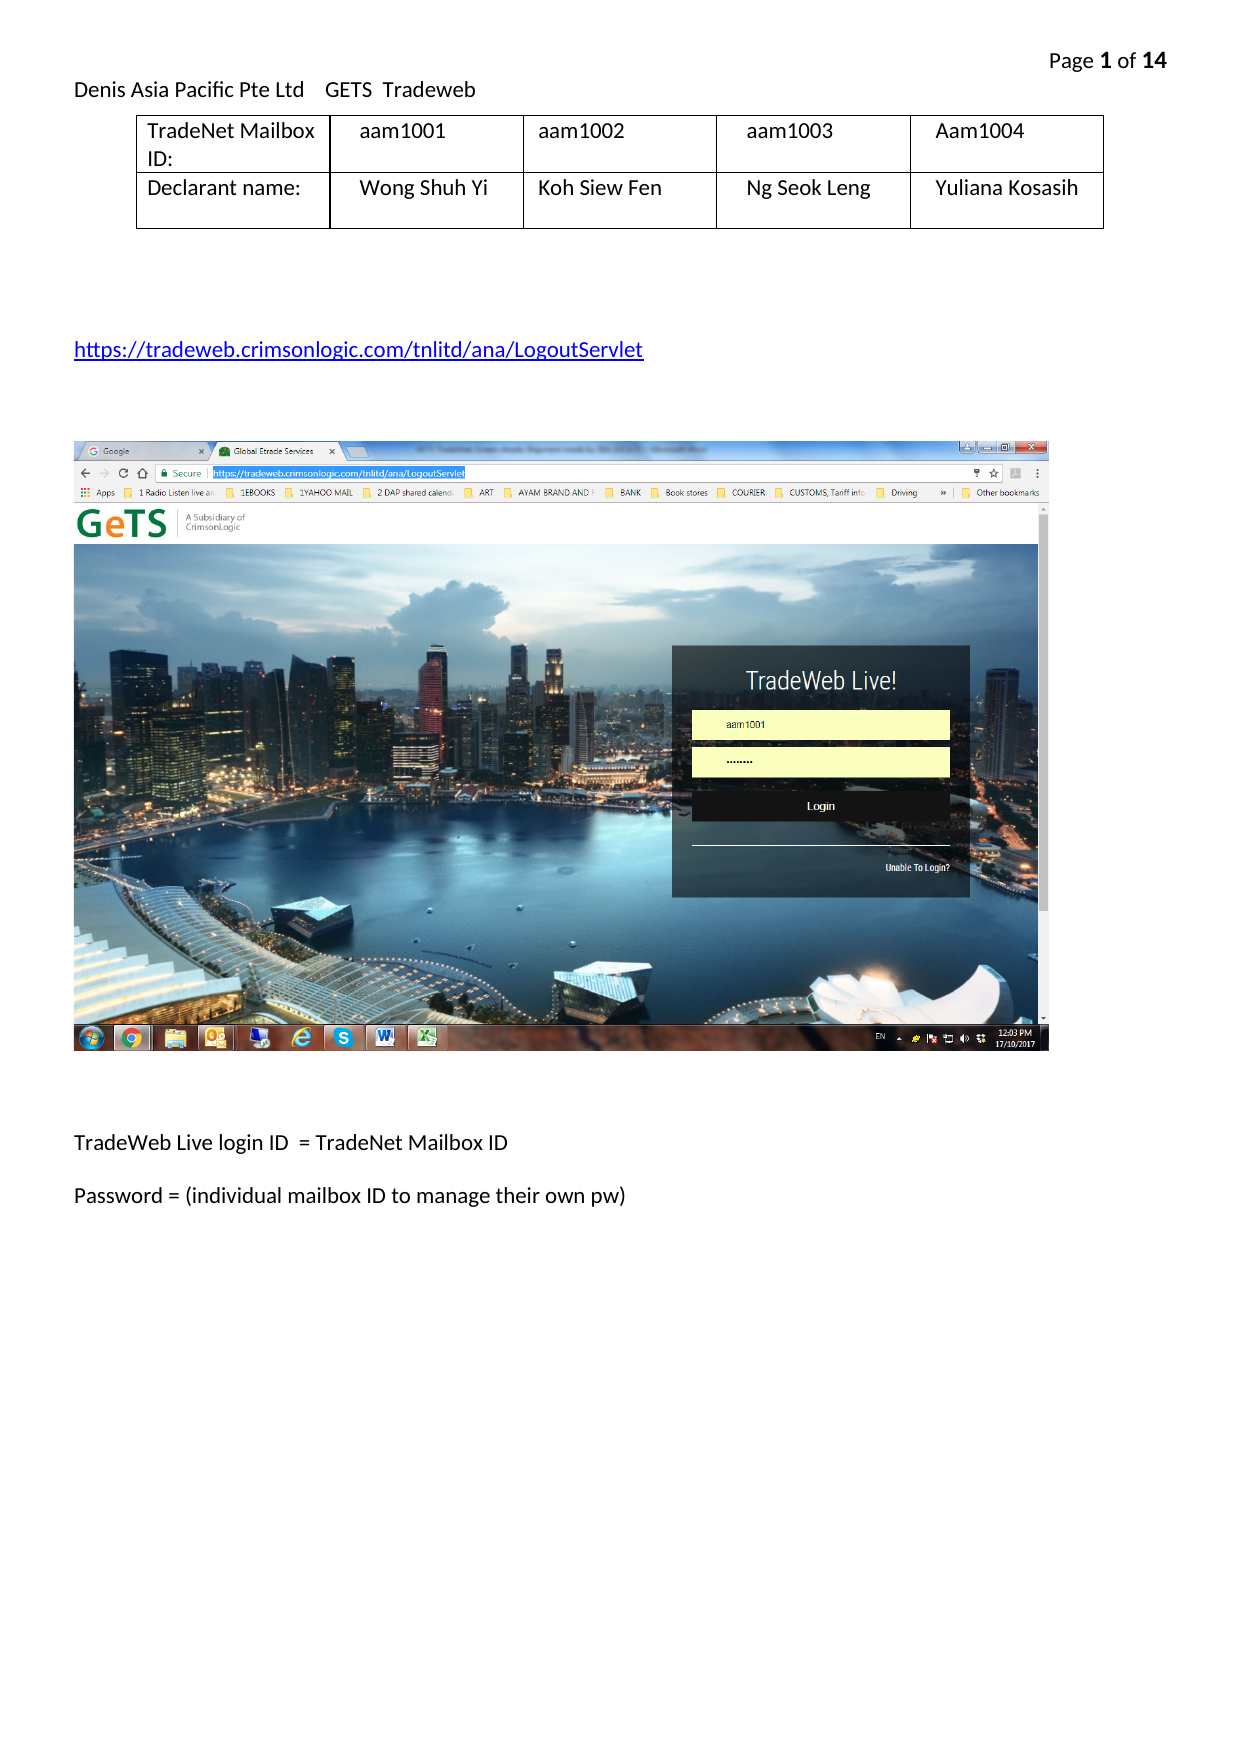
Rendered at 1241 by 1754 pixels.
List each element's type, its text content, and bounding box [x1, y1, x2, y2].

picture [73, 441, 1049, 1051]
text TradeWeb Live login ID = TradeNet Mailbox ID [74, 1128, 1167, 1157]
table_cell Koh Siew Fen [524, 173, 716, 228]
table_header TradeNet Mailbox ID: [137, 116, 329, 172]
table_header aam1002 [524, 116, 716, 172]
table_cell Declarant name: [137, 173, 329, 228]
table_header Aam1004 [911, 116, 1103, 172]
text https://tradeweb.crimsonlogic.com/tnlitd/ana/LogoutServlet [74, 335, 1167, 363]
text Password = (individual mailbox ID to manage their own pw) [74, 1182, 1167, 1209]
table_cell Ng Seok Leng [717, 173, 910, 228]
table_cell Wong Shuh Yi [331, 173, 523, 228]
table_cell Yuliana Kosasih [911, 173, 1103, 228]
table_header aam1003 [717, 116, 910, 172]
table_header aam1001 [331, 116, 523, 172]
